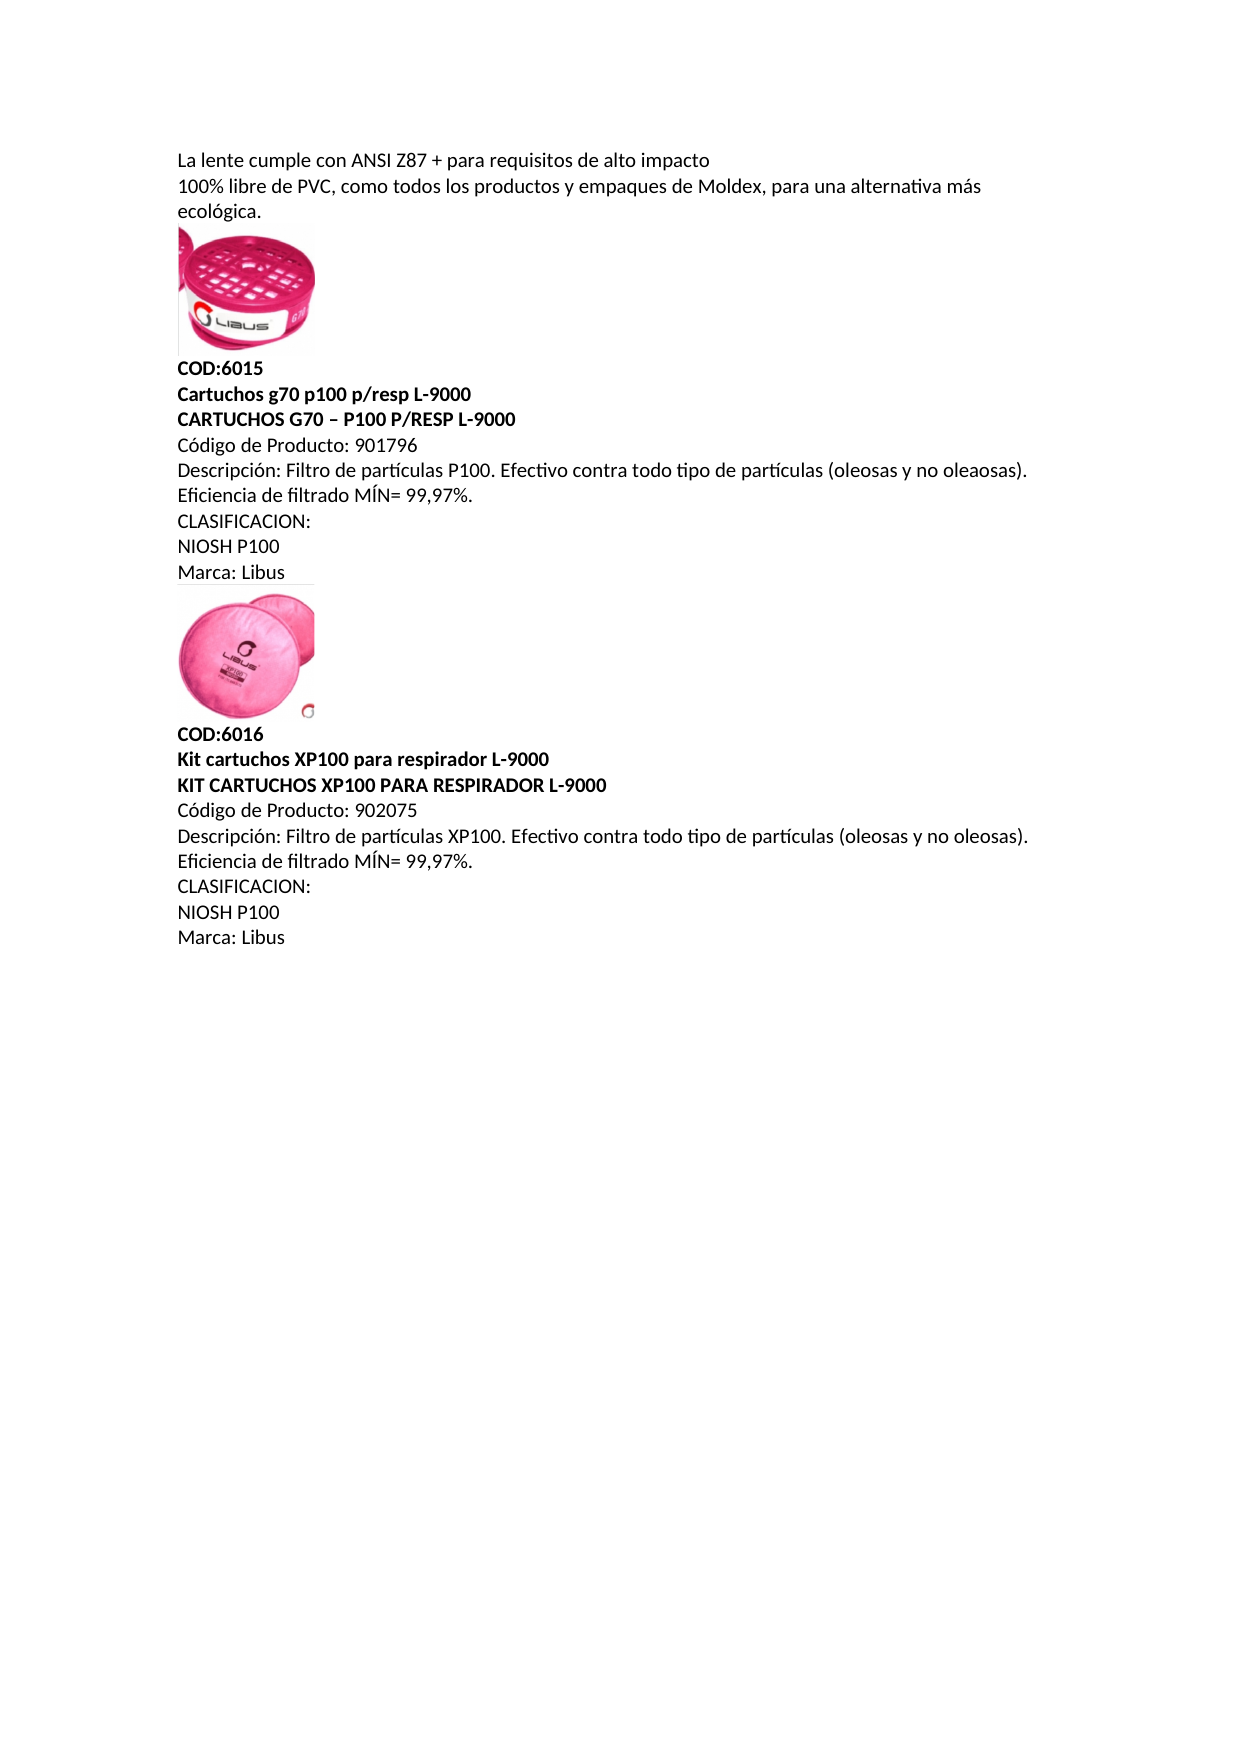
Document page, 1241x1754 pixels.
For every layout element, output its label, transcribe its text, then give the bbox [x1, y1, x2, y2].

text CLASIFICACION: [177, 874, 1063, 899]
text CLASIFICACION: [177, 508, 1063, 533]
text COD:6015 [177, 356, 1063, 381]
text Eficiencia de filtrado MÍN= 99,97%. [177, 483, 1063, 508]
text COD:6016 [177, 721, 1063, 747]
text Kit cartuchos XP100 para respirador L-9000 [177, 747, 1063, 772]
text NIOSH P100 [177, 899, 1063, 924]
text KIT CARTUCHOS XP100 PARA RESPIRADOR L-9000 [177, 772, 1063, 797]
text CARTUCHOS G70 – P100 P/RESP L-9000 [177, 406, 1063, 432]
text Cartuchos g70 p100 p/resp L-9000 [177, 381, 1063, 406]
text 100% libre de PVC, como todos los productos y empaques de Moldex, para una alternativa más ecológica. [177, 173, 1063, 224]
picture [177, 223, 315, 356]
text Marca: Libus [177, 559, 1063, 584]
text NIOSH P100 [177, 533, 1063, 559]
text Código de Producto: 901796 [177, 432, 1063, 457]
text Descripción: Filtro de partículas P100. Efectivo contra todo tipo de partículas (oleosas y no oleaosas). [177, 457, 1063, 483]
text Marca: Libus [177, 924, 1063, 950]
text Código de Producto: 902075 [177, 797, 1063, 823]
text Descripción: Filtro de partículas XP100. Efectivo contra todo tipo de partículas (oleosas y no oleosas). Eficiencia de filtrado MÍN= 99,97%. [177, 823, 1063, 874]
text La lente cumple con ANSI Z87 + para requisitos de alto impacto [177, 148, 1063, 173]
picture [177, 584, 315, 722]
